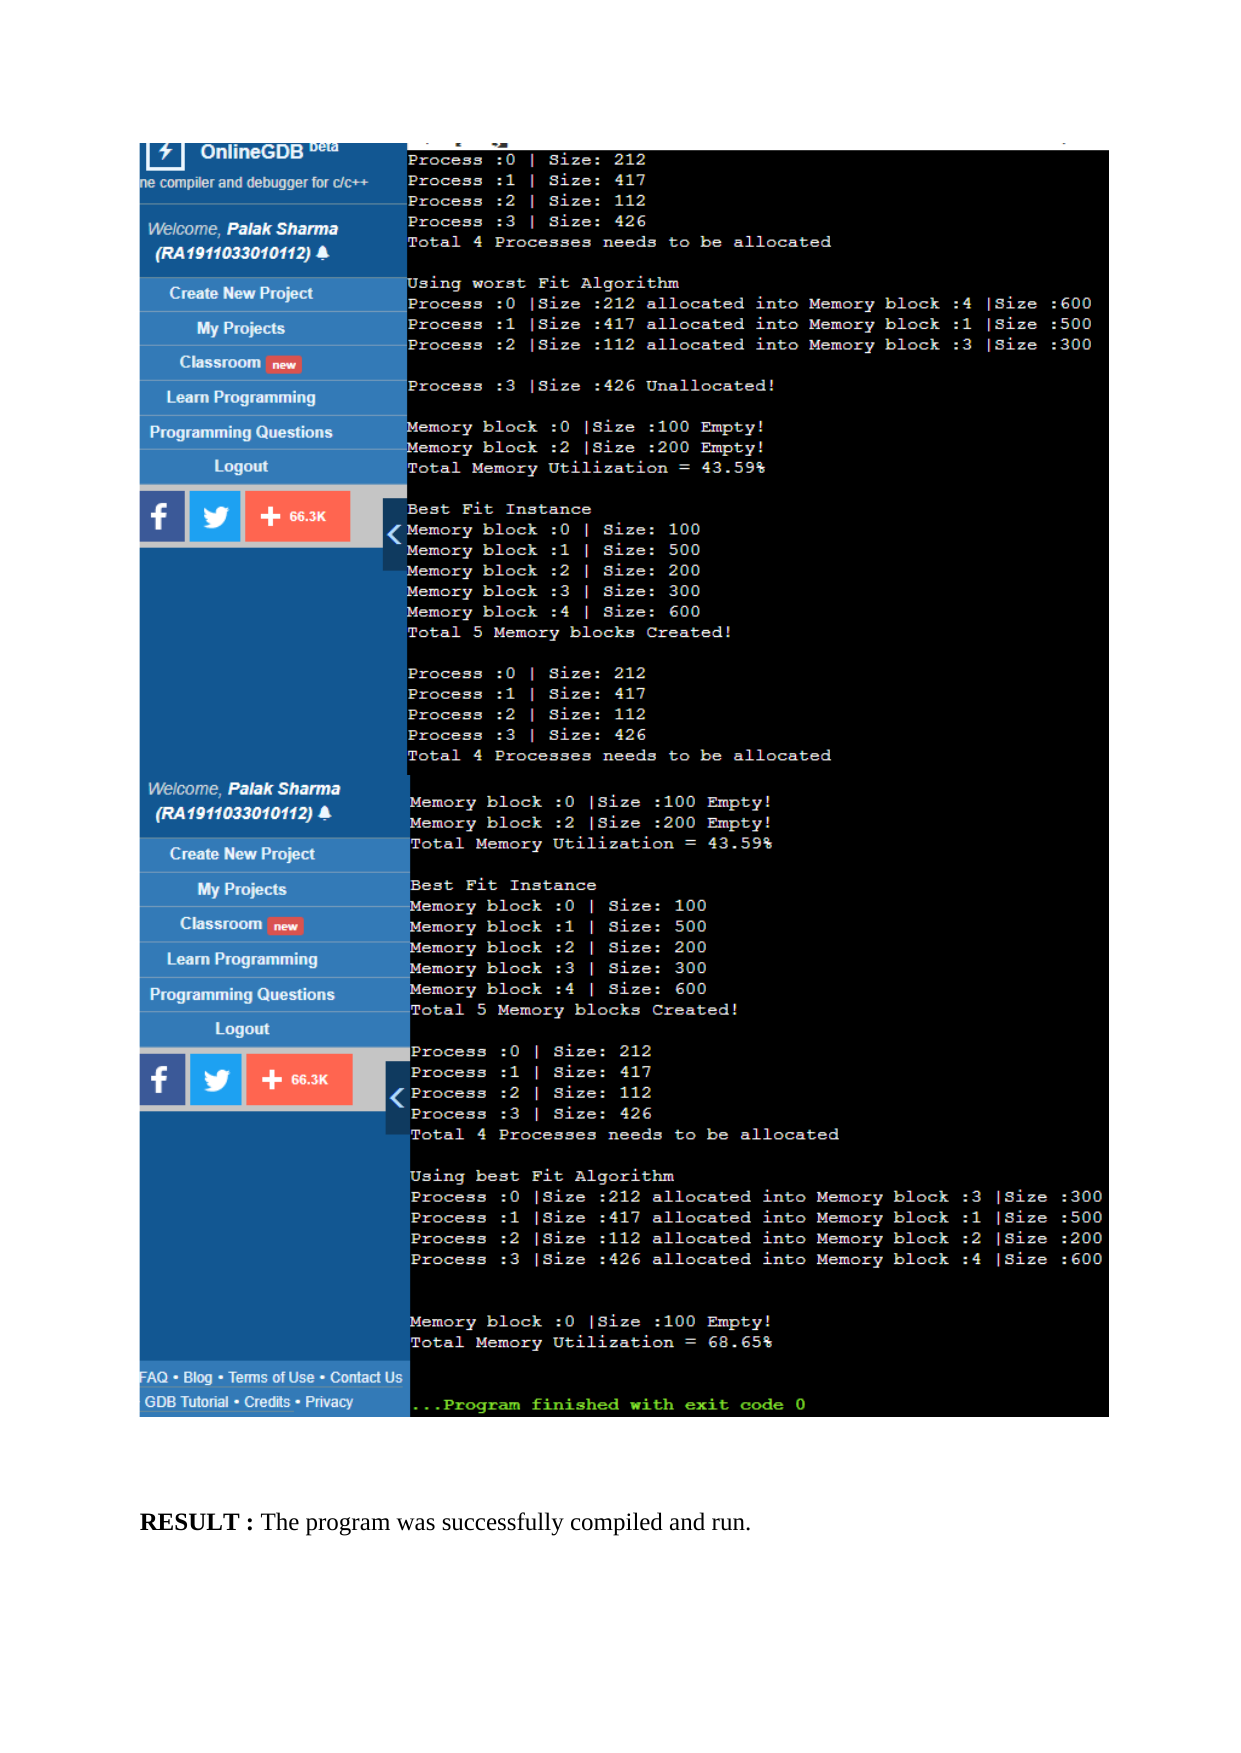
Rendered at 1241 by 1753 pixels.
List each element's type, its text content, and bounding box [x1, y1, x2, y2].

text RESULT : The program was successfully compiled and run. [139, 1507, 1101, 1535]
picture [139, 143, 1109, 1417]
